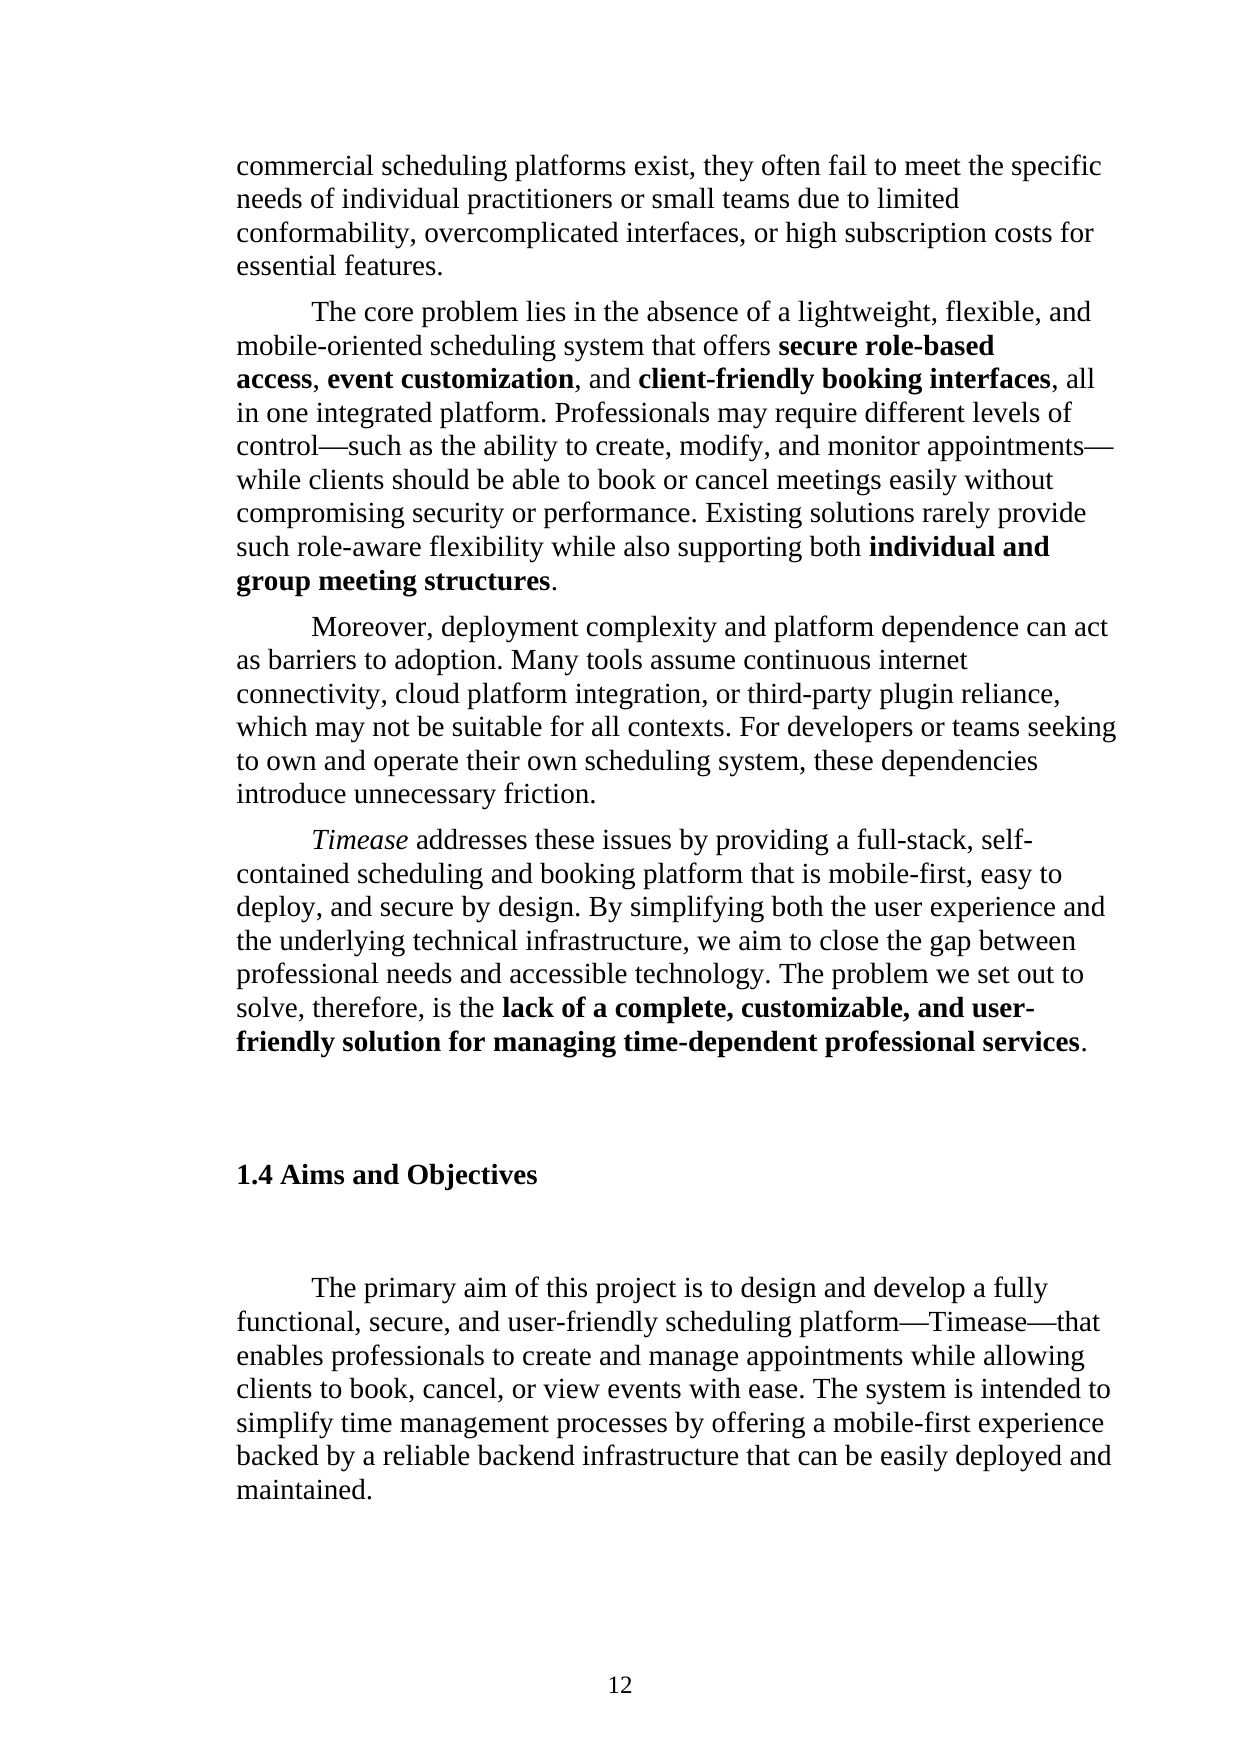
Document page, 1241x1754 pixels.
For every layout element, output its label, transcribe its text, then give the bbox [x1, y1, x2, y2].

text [236, 148, 1122, 282]
text The core problem lies in the absence of a lightweight, flexible, and mobile-oriented scheduling system that offers secure role-based access, event customization, and client-friendly booking interfaces, all in one integrated platform. Professionals may require different levels of control—such as the ability to create, modify, and monitor appointments—while clients should be able to book or cancel meetings easily without compromising security or performance. Existing solutions rarely provide such role-aware flexibility while also supporting both individual and group meeting structures. [236, 294, 1122, 596]
text The primary aim of this project is to design and develop a fully functional, secure, and user-friendly scheduling platform—Timease—that enables professionals to create and manage appointments while allowing clients to book, cancel, or view events with ease. The system is intended to simplify time management processes by offering a mobile-first experience backed by a reliable backend infrastructure that can be easily deployed and maintained. [236, 1271, 1122, 1505]
subtitle 1.4 Aims and Objectives [236, 1157, 1122, 1191]
text Moreover, deployment complexity and platform dependence can act as barriers to adoption. Many tools assume continuous internet connectivity, cloud platform integration, or third-party plugin reliance, which may not be suitable for all contexts. For developers or teams seeking to own and operate their own scheduling system, these dependencies introduce unnecessary friction. [236, 609, 1122, 810]
text Timease addresses these issues by providing a full-stack, self-contained scheduling and booking platform that is mobile-first, easy to deploy, and secure by design. By simplifying both the user experience and the underlying technical infrastructure, we aim to close the gap between professional needs and accessible technology. The problem we set out to solve, therefore, is the lack of a complete, customizable, and user-friendly solution for managing time-dependent professional services. [236, 822, 1122, 1057]
